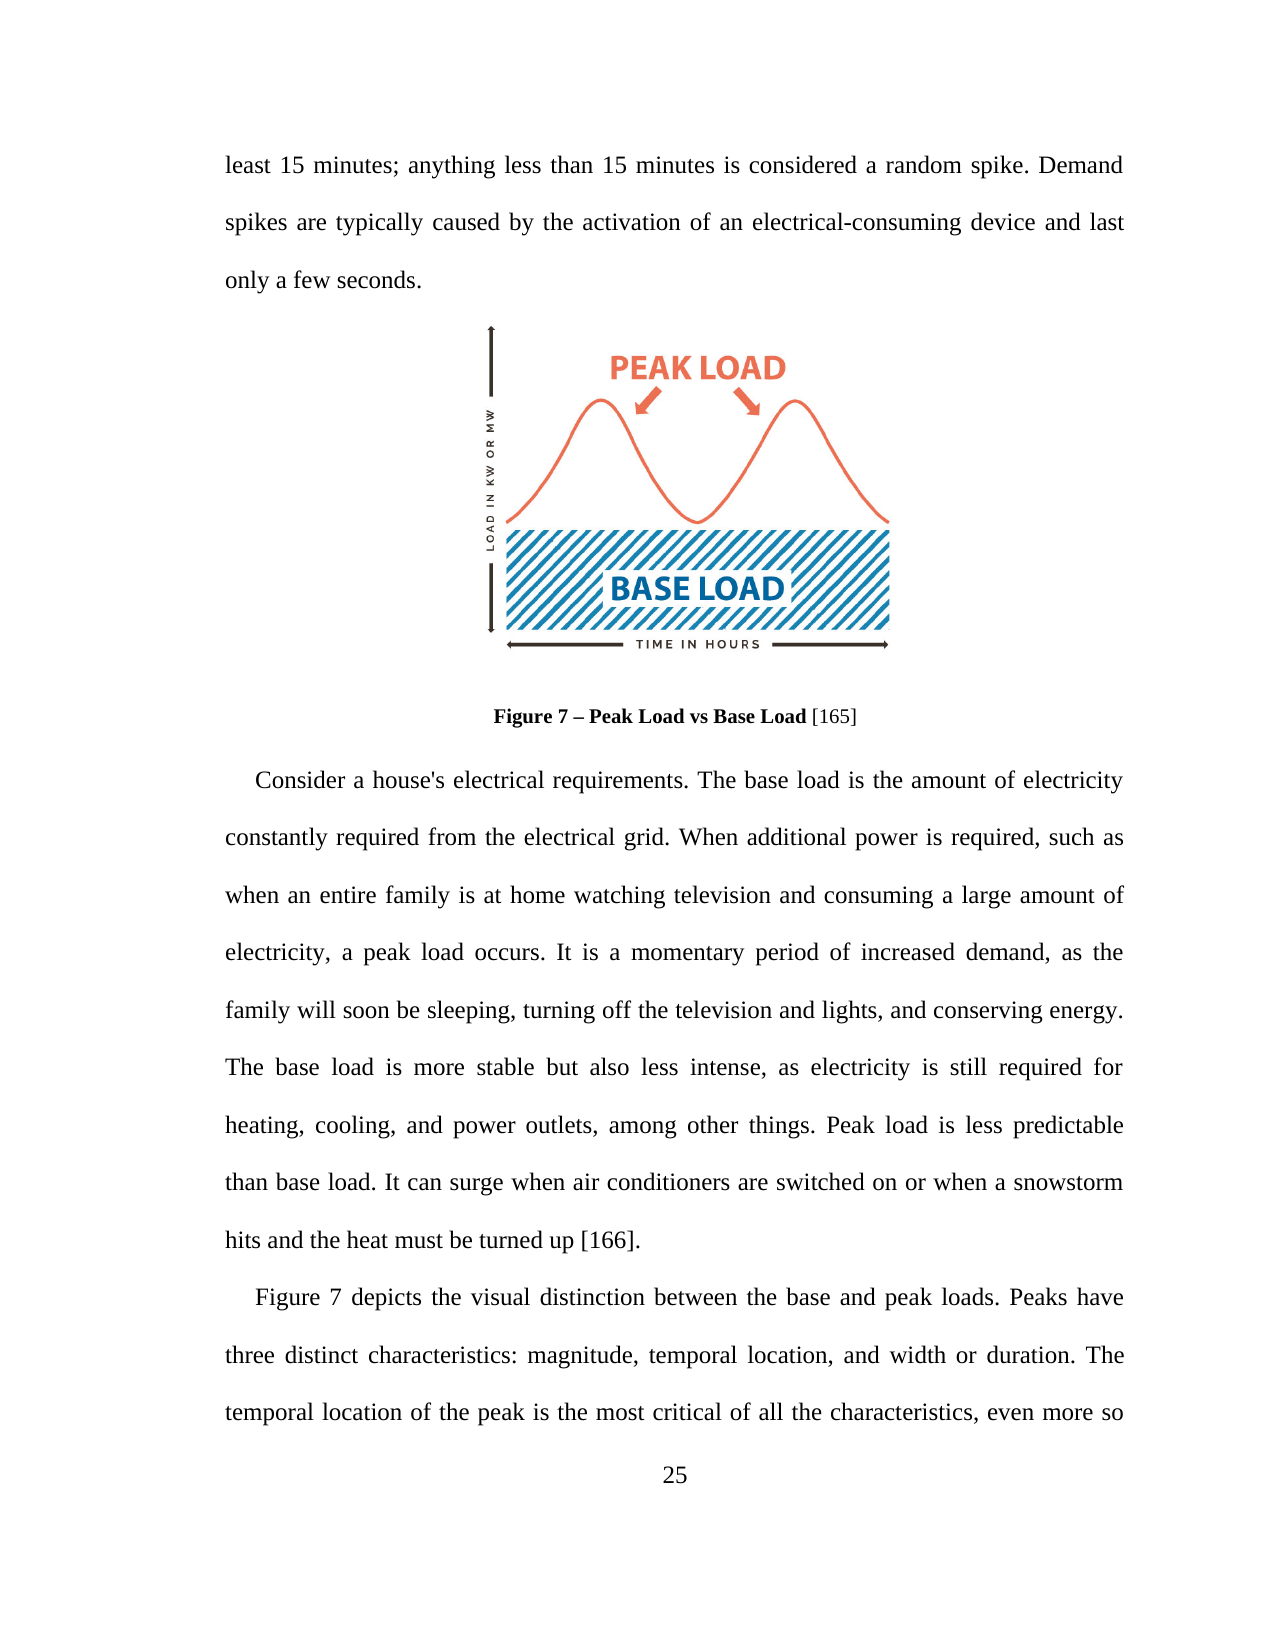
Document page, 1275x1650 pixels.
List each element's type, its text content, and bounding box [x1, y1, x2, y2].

picture [474, 322, 906, 663]
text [225, 1282, 1125, 1426]
text Consider a house's electrical requirements. The base load is the amount of electricity constantly required from the electrical grid. When additional power is required, such as when an entire family is at home watching television and consuming a large amount of electricity, a peak load occurs. It is a momentary period of increased demand, as the family will soon be sleeping, turning off the television and lights, and conserving energy. The base load is more stable but also less intense, as electricity is still required for heating, cooling, and power outlets, among other things. Peak load is less predictable than base load. It can surge when air conditioners are switched on or when a snowstorm hits and the heat must be turned up [166]. [225, 765, 1125, 1254]
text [225, 150, 1125, 294]
text Figure 7 – Peak Load vs Base Load [165] [225, 704, 1125, 728]
